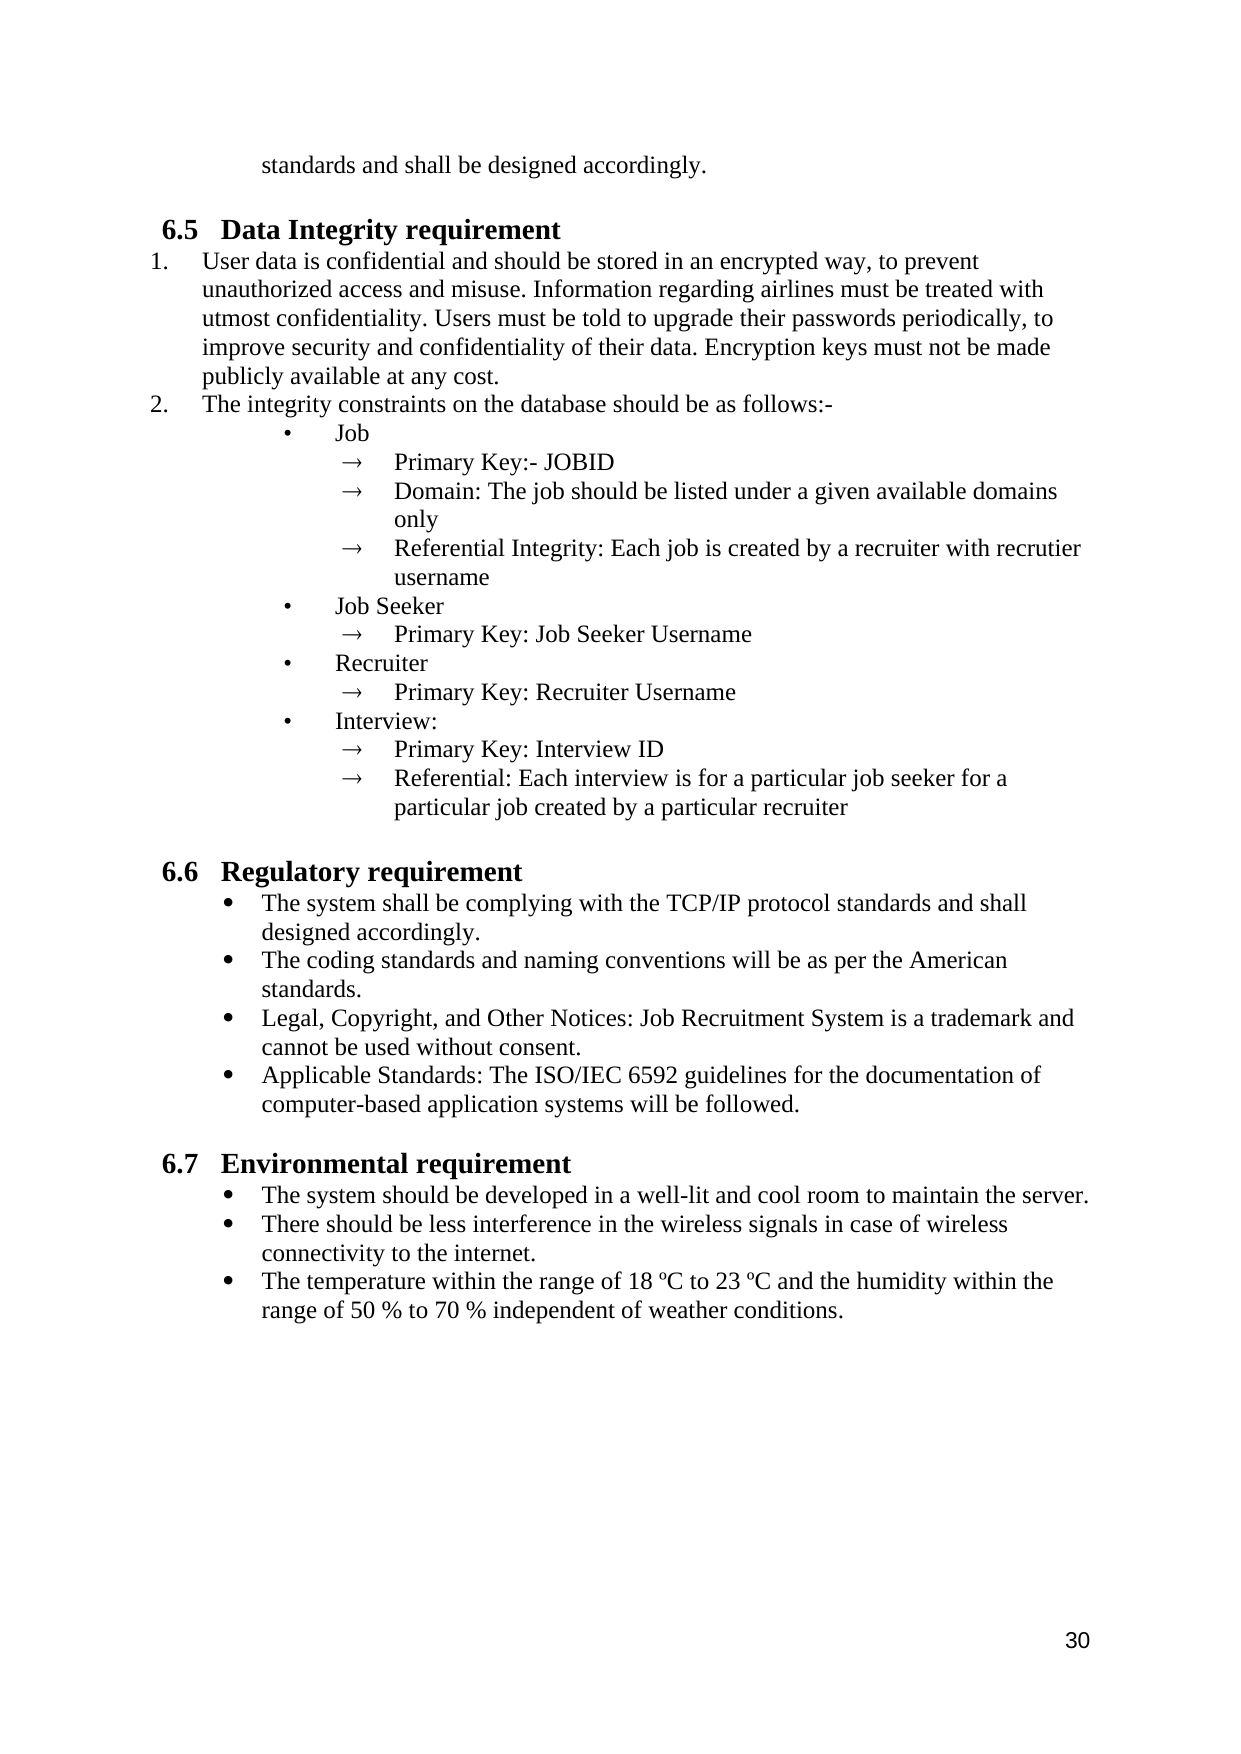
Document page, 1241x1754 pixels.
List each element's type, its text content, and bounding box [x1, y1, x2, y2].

list Data Integrity requirement [162, 212, 1090, 246]
list The coding standards and naming conventions will be as per the American standards. [224, 945, 1090, 1003]
list Regulatory requirement [162, 854, 1090, 888]
list Job [283, 418, 1090, 447]
list Domain: The job should be listed under a given available domains only [342, 476, 1090, 533]
list Primary Key:- JOBID [342, 447, 1090, 476]
list The system should be developed in a well-lit and cool room to maintain the server. [224, 1180, 1090, 1209]
list Referential Integrity: Each job is created by a recruiter with recrutier username [342, 533, 1090, 591]
list Referential: Each interview is for a particular job seeker for a particular job created by a particular recruiter [342, 763, 1090, 821]
list The integrity constraints on the database should be as follows:- [150, 389, 1090, 418]
list User data is confidential and should be stored in an encrypted way, to prevent unauthorized access and misuse. Information regarding airlines must be treated with utmost confidentiality. Users must be told to upgrade their passwords periodically, to improve security and confidentiality of their data. Encryption keys must not be made publicly available at any cost. [150, 246, 1090, 389]
list Recruiter [283, 648, 1090, 677]
list The system shall be complying with the TCP/IP protocol standards and shall designed accordingly. [224, 888, 1090, 945]
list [224, 150, 1090, 179]
list Applicable Standards: The ISO/IEC 6592 guidelines for the documentation of computer-based application systems will be followed. [224, 1060, 1090, 1118]
list Primary Key: Recruiter Username [342, 677, 1090, 706]
list There should be less interference in the wireless signals in case of wireless connectivity to the internet. [224, 1209, 1090, 1266]
list Environmental requirement [162, 1147, 1090, 1180]
list The temperature within the range of 18 ºC to 23 ºC and the humidity within the range of 50 % to 70 % independent of weather conditions. [224, 1266, 1090, 1324]
list Legal, Copyright, and Other Notices: Job Recruitment System is a trademark and cannot be used without consent. [224, 1003, 1090, 1060]
list Primary Key: Interview ID [342, 734, 1090, 763]
list Job Seeker [283, 591, 1090, 619]
list Primary Key: Job Seeker Username [342, 619, 1090, 648]
list Interview: [283, 706, 1090, 734]
